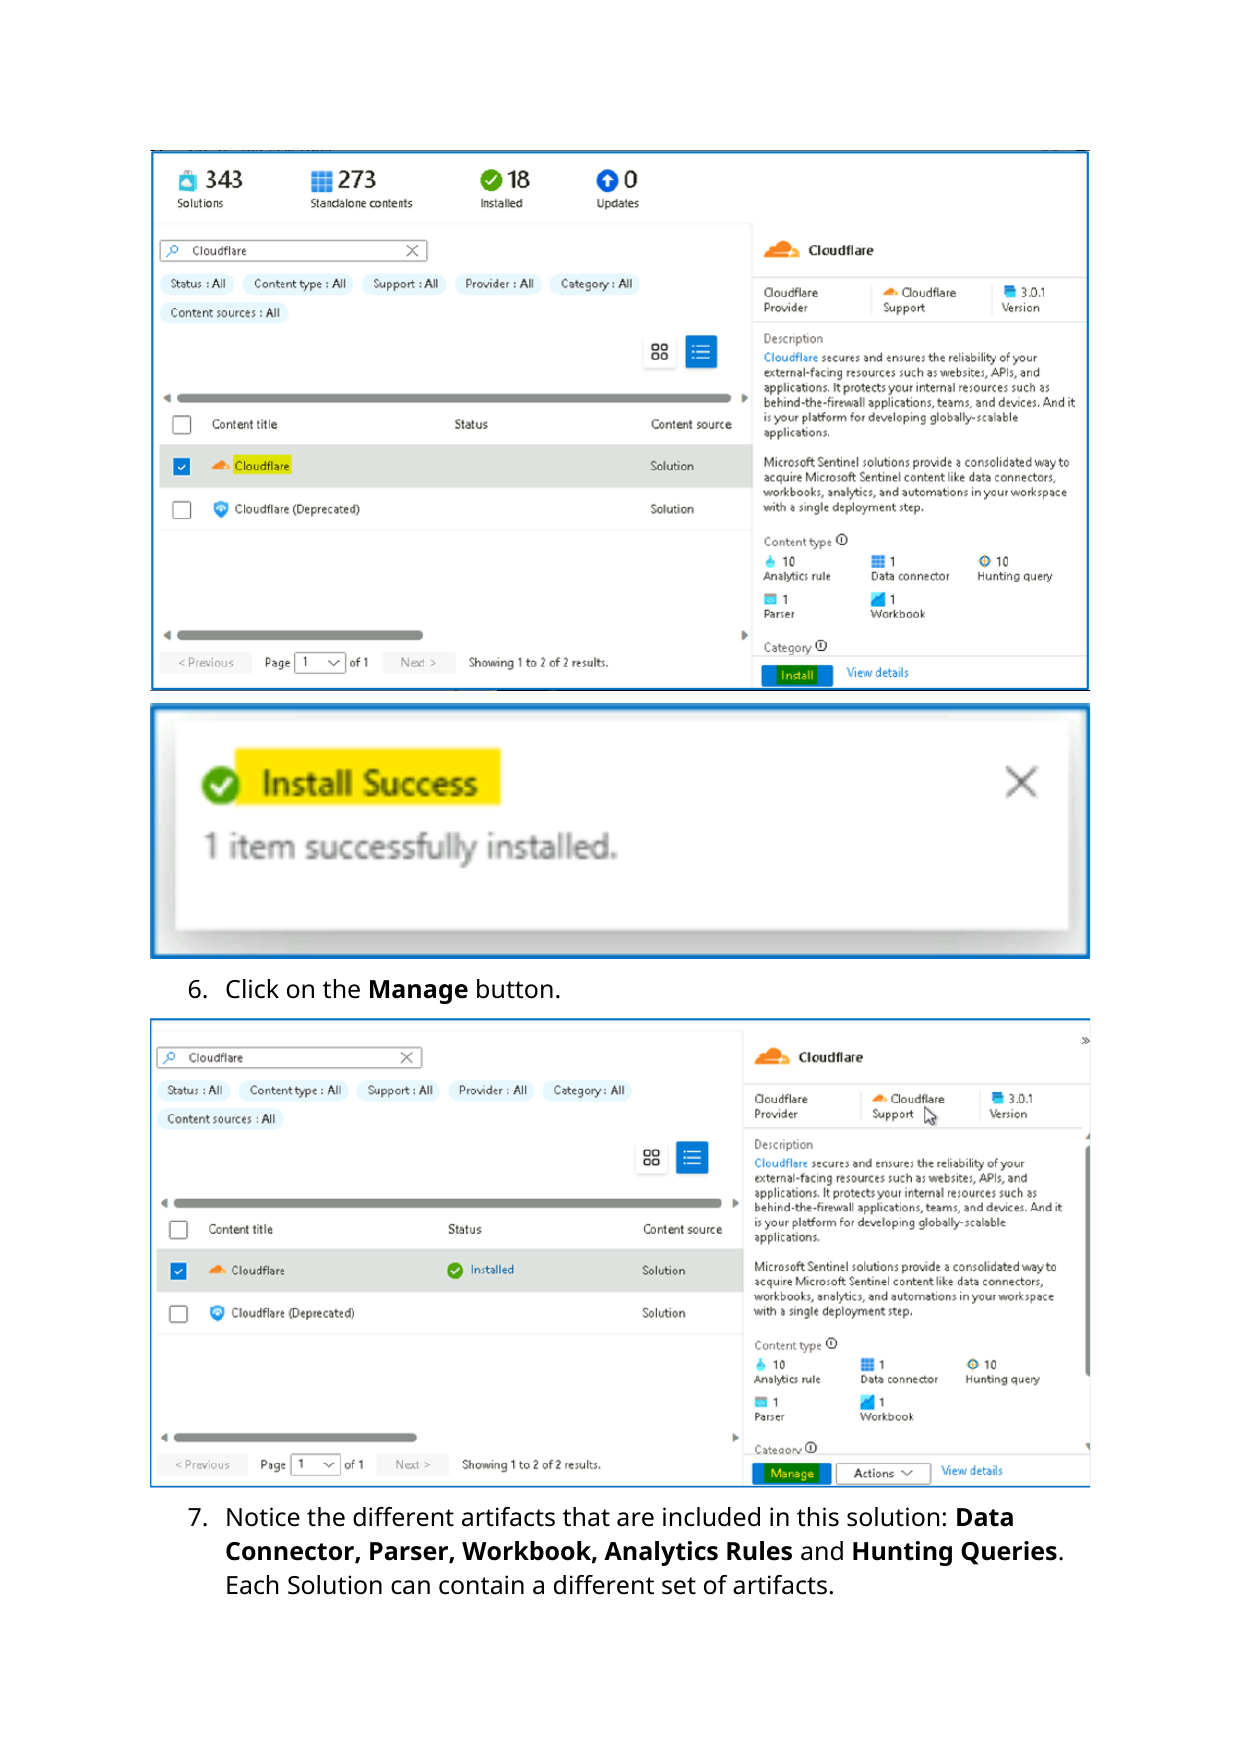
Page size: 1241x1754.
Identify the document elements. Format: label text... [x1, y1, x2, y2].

picture [150, 1018, 1091, 1488]
list Notice the different artifacts that are included in this solution: Data Connector, Parser, Workbook, Analytics Rules and Hunting Queries. Each Solution can contain a different set of artifacts. [187, 1500, 1090, 1602]
picture [150, 702, 1091, 959]
picture [150, 150, 1091, 691]
list Click on the Manage button. [187, 972, 1090, 1006]
